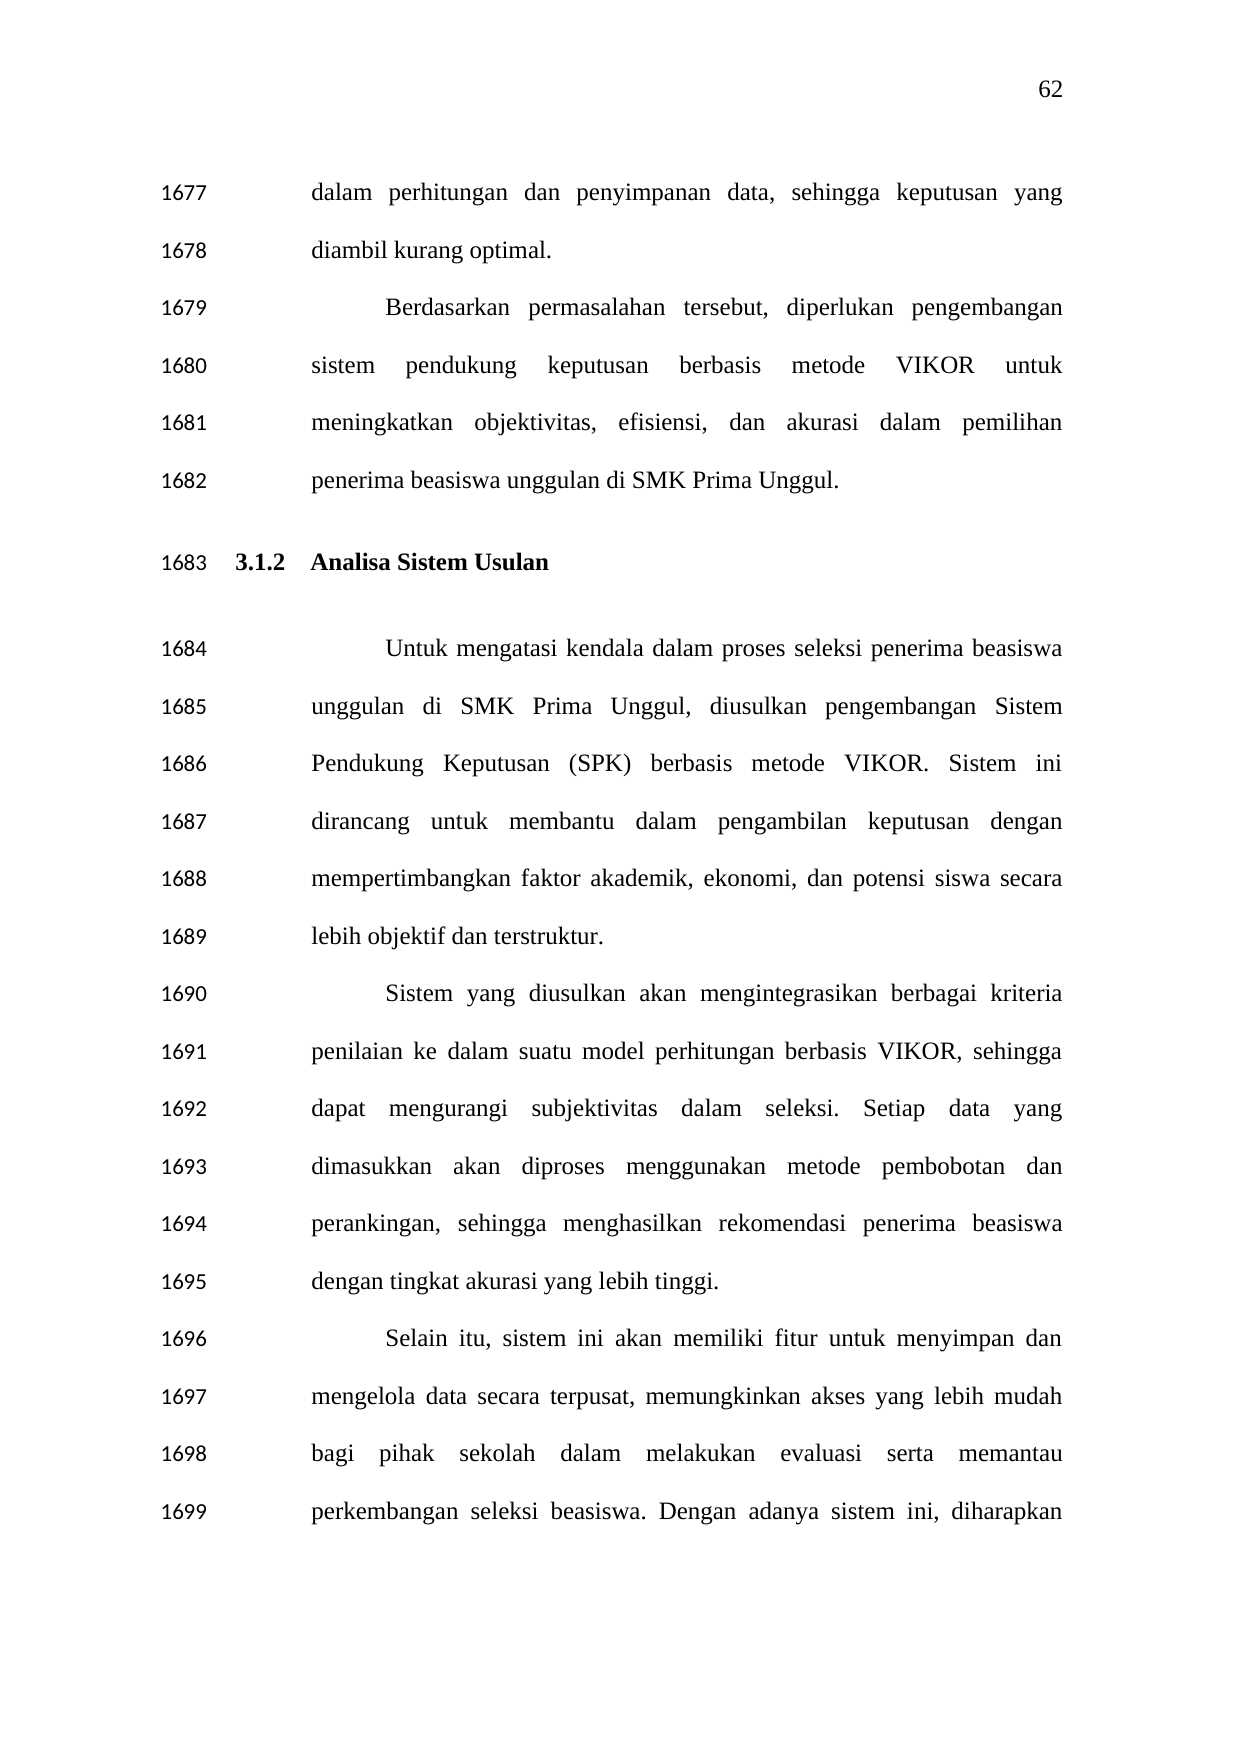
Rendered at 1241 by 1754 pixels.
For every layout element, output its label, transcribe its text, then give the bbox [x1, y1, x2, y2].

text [311, 1323, 1063, 1525]
text Untuk mengatasi kendala dalam proses seleksi penerima beasiswa unggulan di SMK Prima Unggul, diusulkan pengembangan Sistem Pendukung Keputusan (SPK) berbasis metode VIKOR. Sistem ini dirancang untuk membantu dalam pengambilan keputusan dengan mempertimbangkan faktor akademik, ekonomi, dan potensi siswa secara lebih objektif dan terstruktur. [311, 633, 1063, 950]
text Sistem yang diusulkan akan mengintegrasikan berbagai kriteria penilaian ke dalam suatu model perhitungan berbasis VIKOR, sehingga dapat mengurangi subjektivitas dalam seleksi. Setiap data yang dimasukkan akan diproses menggunakan metode pembobotan dan perankingan, sehingga menghasilkan rekomendasi penerima beasiswa dengan tingkat akurasi yang lebih tinggi. [311, 978, 1063, 1295]
subtitle Analisa Sistem Usulan [235, 547, 1063, 576]
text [311, 177, 1063, 263]
text Berdasarkan permasalahan tersebut, diperlukan pengembangan sistem pendukung keputusan berbasis metode VIKOR untuk meningkatkan objektivitas, efisiensi, dan akurasi dalam pemilihan penerima beasiswa unggulan di SMK Prima Unggul. [311, 292, 1063, 493]
